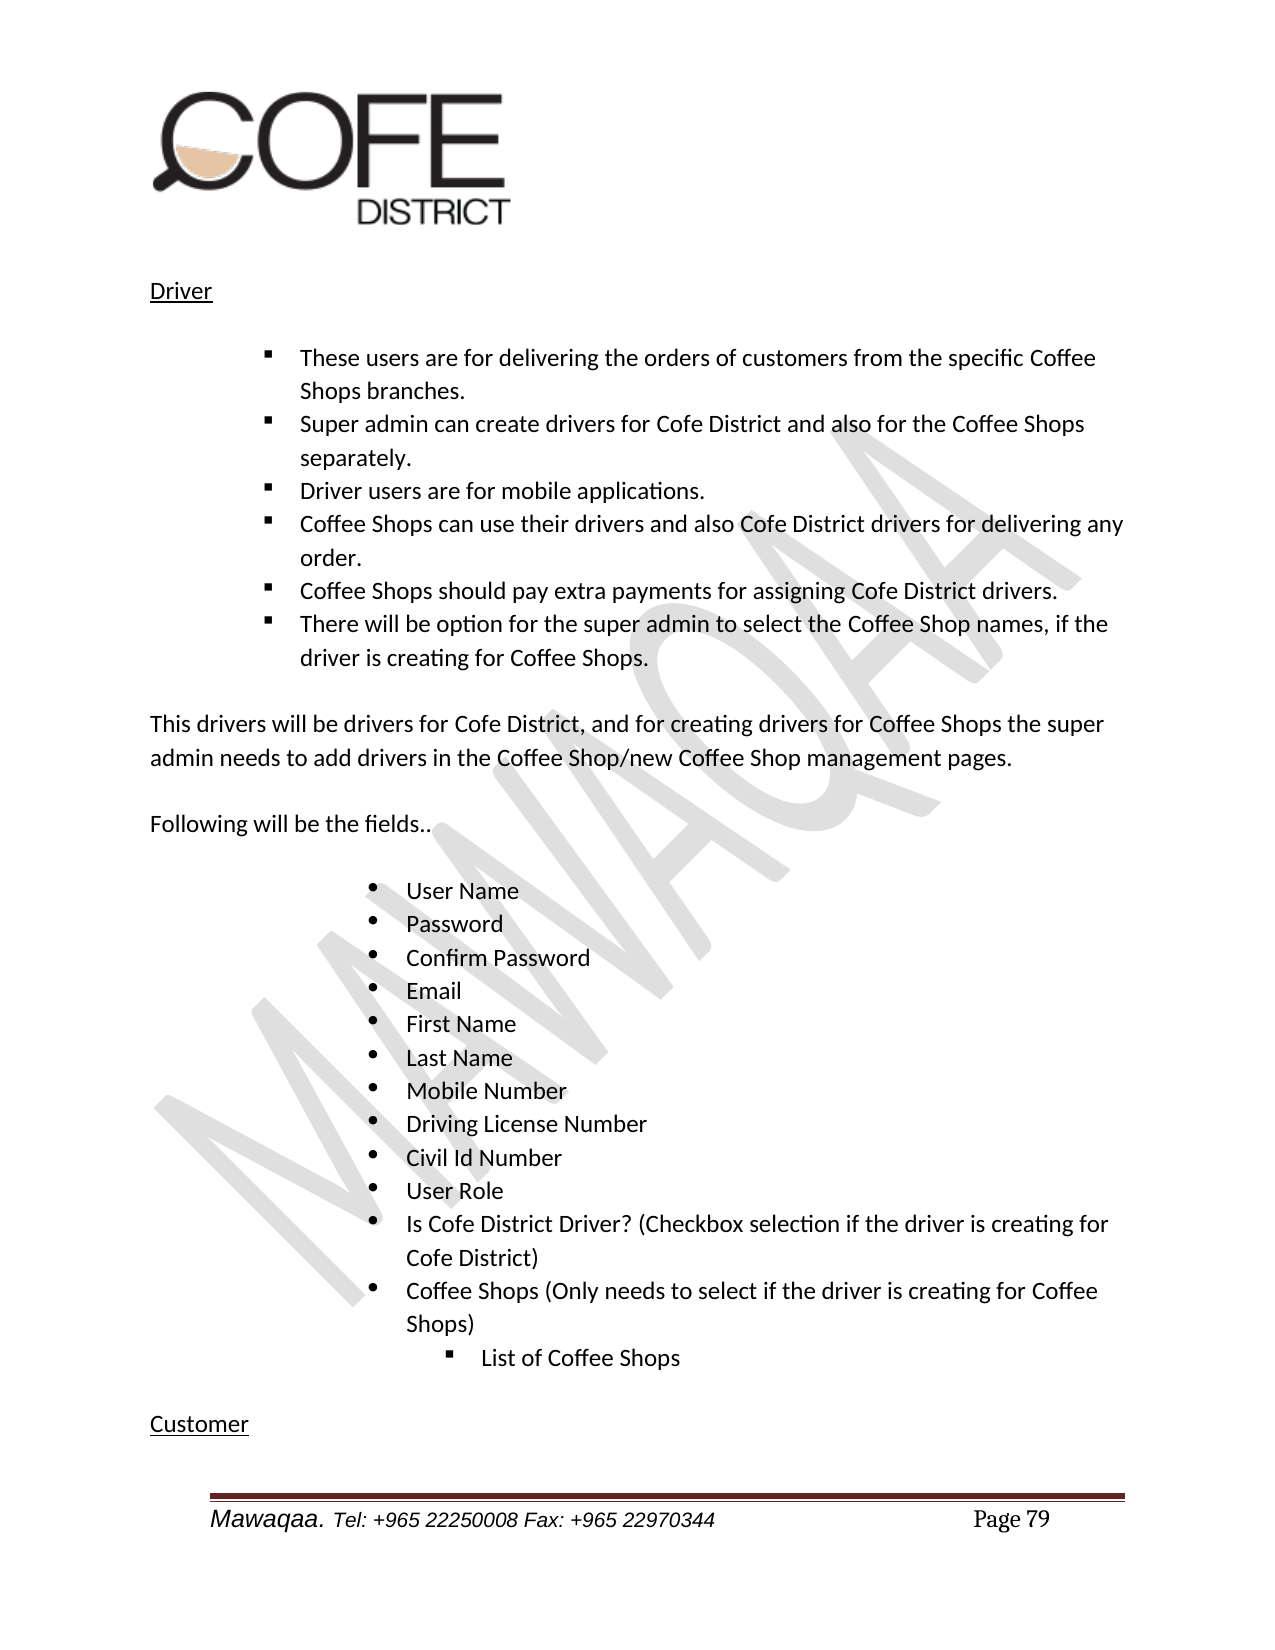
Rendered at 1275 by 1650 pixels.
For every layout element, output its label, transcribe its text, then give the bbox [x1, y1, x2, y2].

list First Name [369, 1006, 1125, 1039]
text Customer [150, 1406, 1125, 1439]
list List of Coffee Shops [444, 1339, 1125, 1372]
list Is Cofe District Driver? (Checkbox selection if the driver is creating for Cofe District) [369, 1206, 1125, 1272]
text Following will be the fields.. [150, 806, 1125, 839]
list Mobile Number [369, 1072, 1125, 1106]
list There will be option for the super admin to select the Coffee Shop names, if the driver is creating for Coffee Shops. [262, 606, 1125, 672]
list Super admin can create drivers for Cofe District and also for the Coffee Shops separately. [262, 406, 1125, 472]
list Driver users are for mobile applications. [262, 472, 1125, 506]
picture [150, 81, 522, 233]
list Password [369, 906, 1125, 939]
list Coffee Shops should pay extra payments for assigning Cofe District drivers. [262, 572, 1125, 606]
list Civil Id Number [369, 1139, 1125, 1172]
text Driver [150, 272, 1125, 306]
list Coffee Shops can use their drivers and also Cofe District drivers for delivering any order. [262, 506, 1125, 572]
list These users are for delivering the orders of customers from the specific Coffee Shops branches. [262, 339, 1125, 406]
list User Role [369, 1172, 1125, 1206]
text This drivers will be drivers for Cofe District, and for creating drivers for Coffee Shops the super admin needs to add drivers in the Coffee Shop/new Coffee Shop management pages. [150, 706, 1125, 772]
list Driving License Number [369, 1106, 1125, 1139]
list Last Name [369, 1039, 1125, 1072]
list Email [369, 972, 1125, 1006]
list Coffee Shops (Only needs to select if the driver is creating for Coffee Shops) [369, 1272, 1125, 1339]
list Confirm Password [369, 939, 1125, 972]
list User Name [369, 872, 1125, 906]
